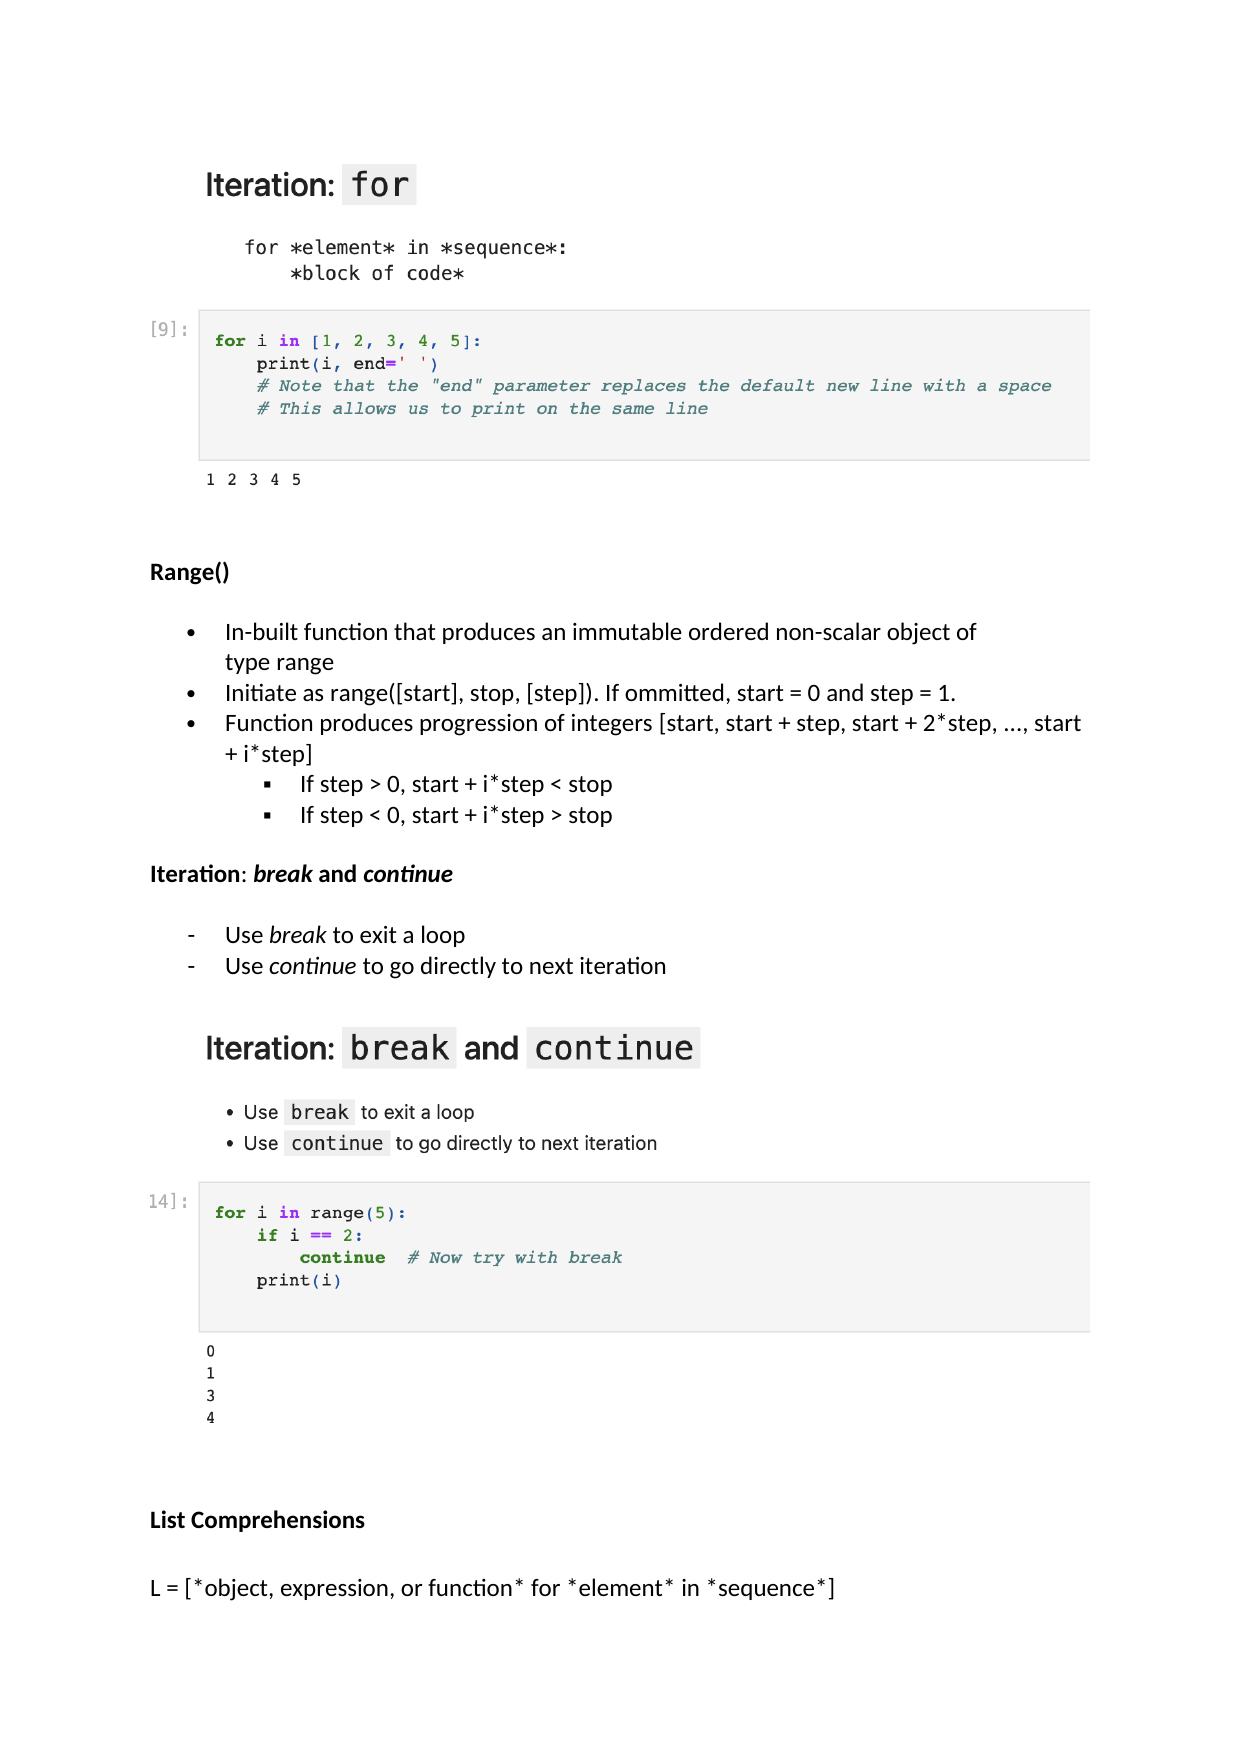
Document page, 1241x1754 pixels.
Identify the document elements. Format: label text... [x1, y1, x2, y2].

text L = [*object, expression, or function* for *element* in *sequence*] [150, 1572, 1040, 1602]
list Use continue to go directly to next iteration [187, 950, 1090, 981]
text Range() [150, 556, 1090, 587]
list Use break to exit a loop [187, 919, 1090, 950]
list In-built function that produces an immutable ordered non-scalar object of type range [187, 616, 1090, 677]
picture [150, 1011, 1091, 1445]
text List Comprehensions [150, 1504, 1090, 1534]
text Iteration: break and continue [150, 858, 1090, 889]
list Initiate as range([start], stop, [step]). If ommitted, start = 0 and step = 1. [187, 677, 1090, 707]
picture [150, 150, 1091, 497]
list If step < 0, start + i*step > stop [262, 799, 1090, 829]
list If step > 0, start + i*step < stop [262, 768, 1090, 799]
list Function produces progression of integers [start, start + step, start + 2*step, ..., start + i*step] [187, 707, 1090, 768]
